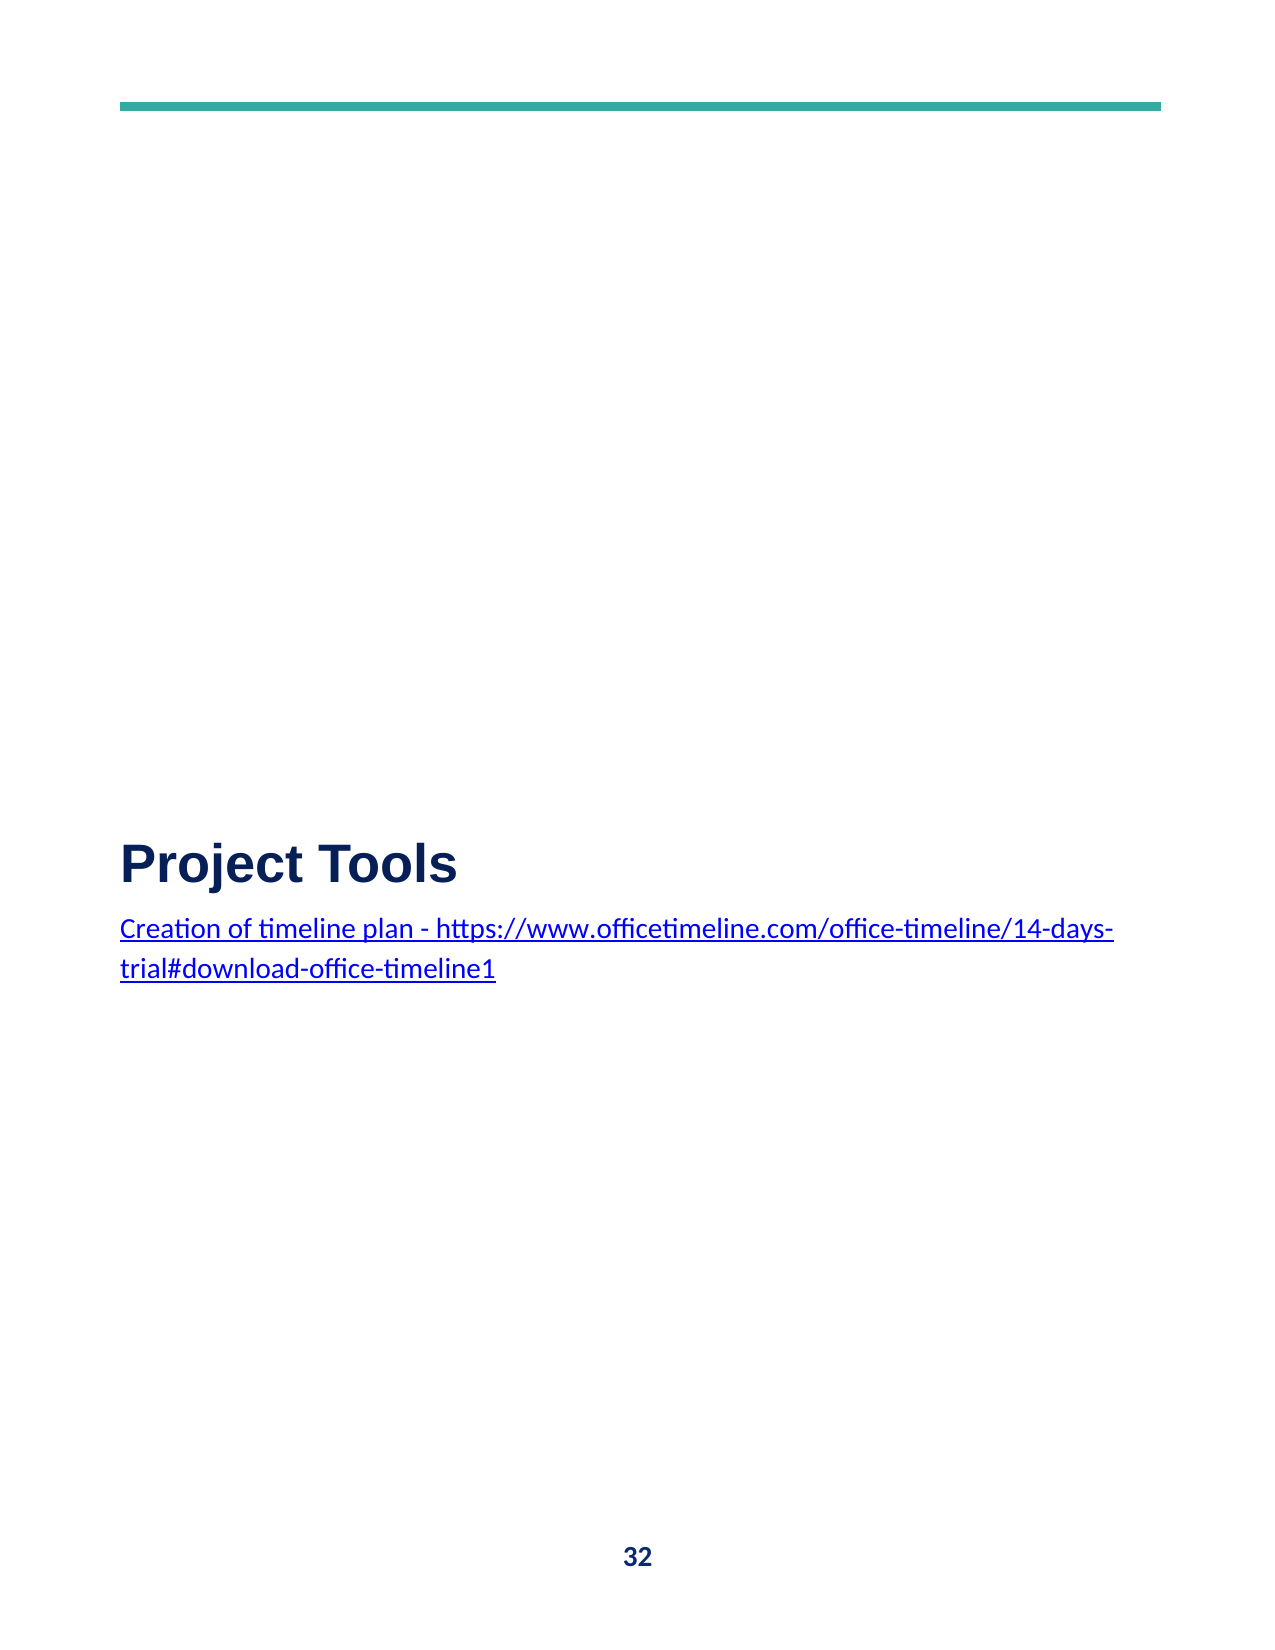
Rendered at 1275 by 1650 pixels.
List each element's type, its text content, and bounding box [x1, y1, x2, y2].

text Creation of timeline plan - https://www.officetimeline.com/office-timeline/14-days-trial#download-office-timeline1 [120, 910, 1155, 986]
subtitle Project Tools [120, 832, 1155, 894]
